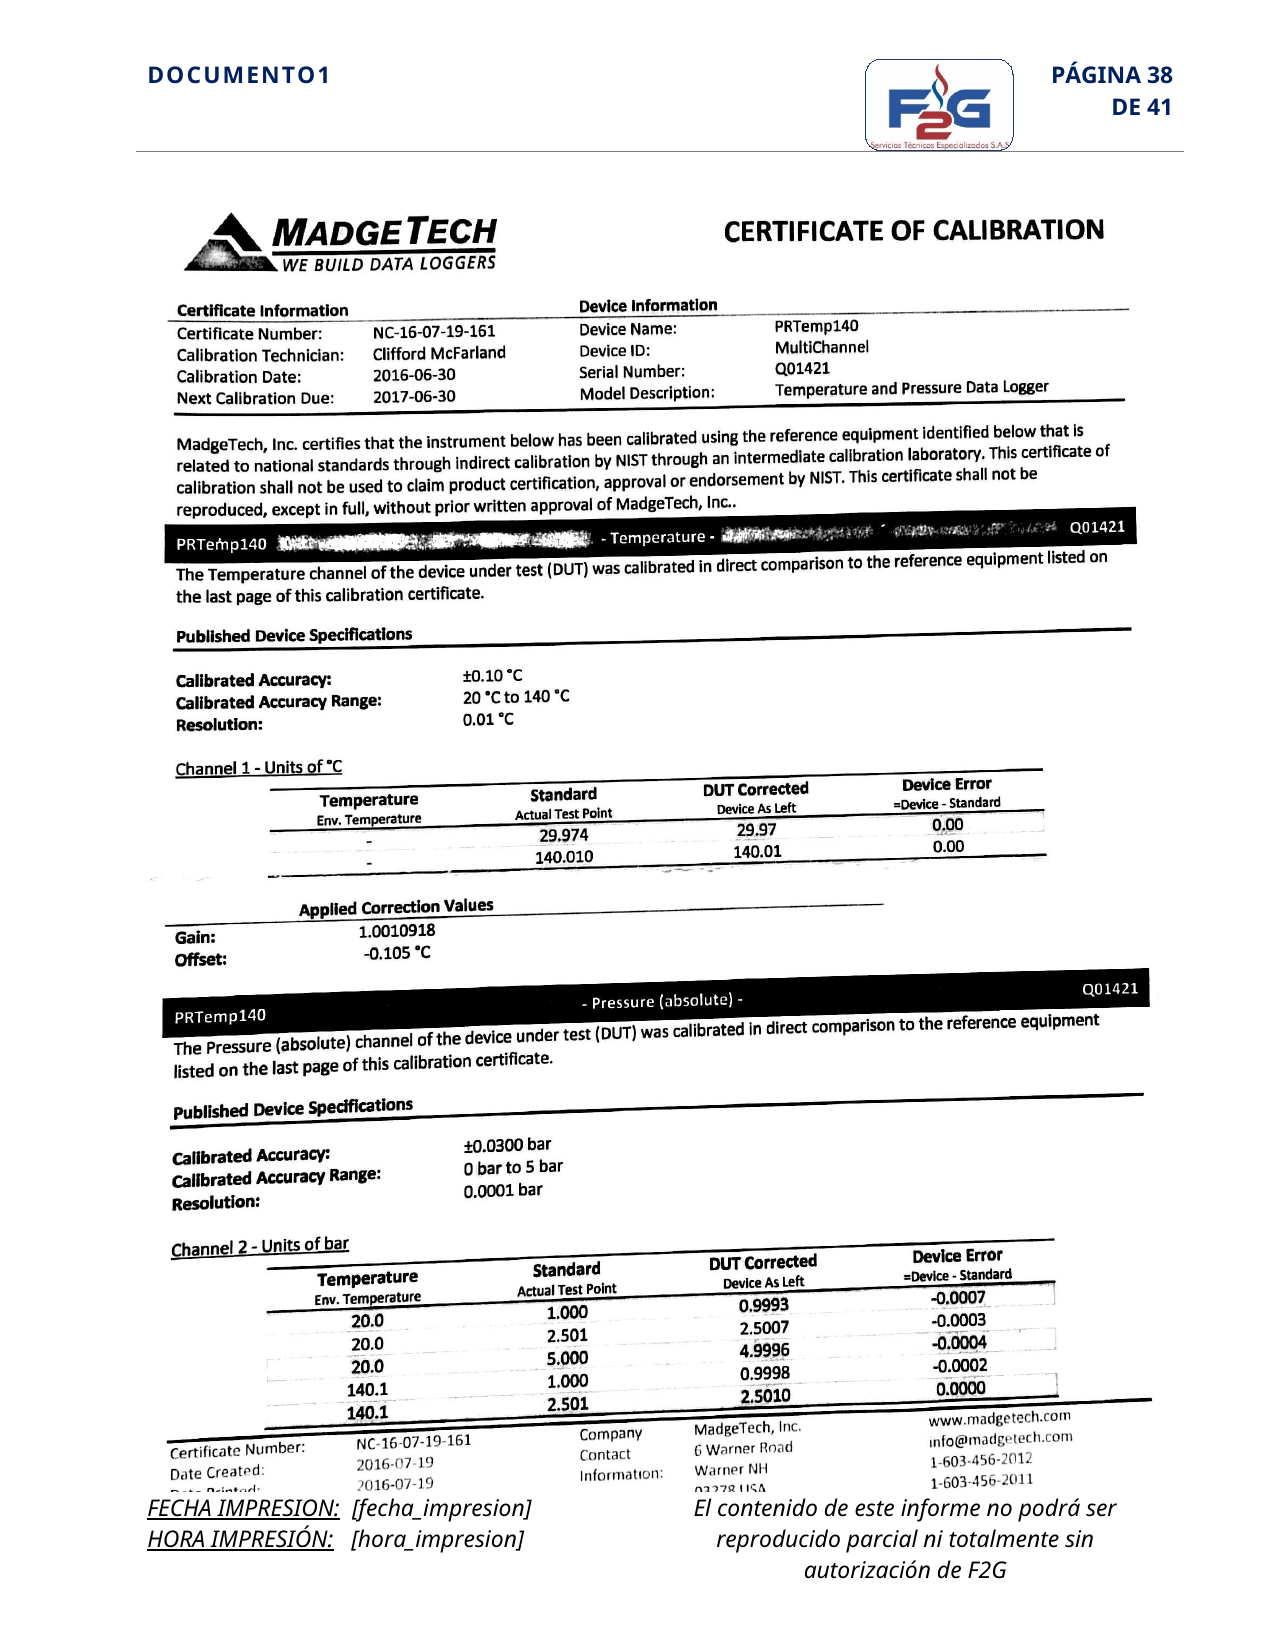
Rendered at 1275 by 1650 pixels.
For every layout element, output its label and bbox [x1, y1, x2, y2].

picture [865, 59, 1013, 150]
picture [135, 179, 1159, 1492]
